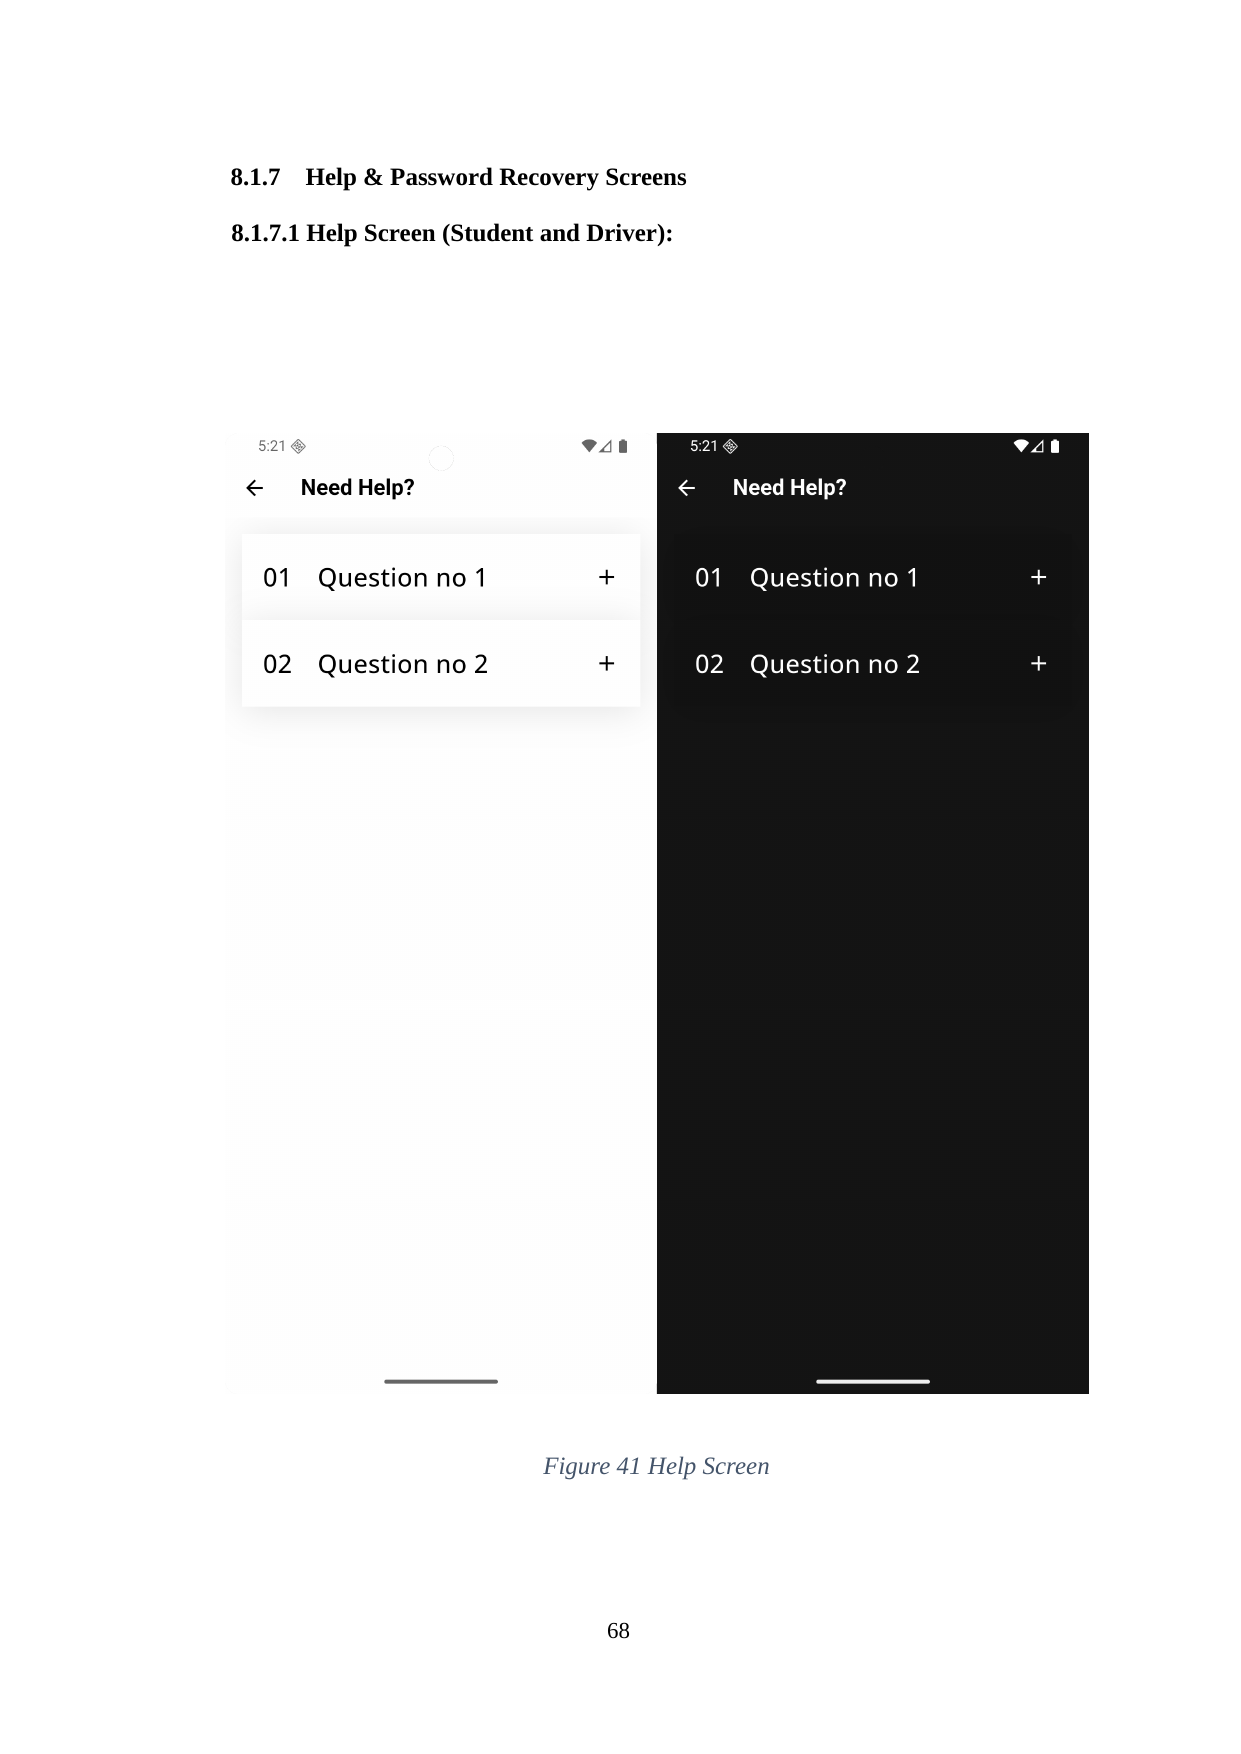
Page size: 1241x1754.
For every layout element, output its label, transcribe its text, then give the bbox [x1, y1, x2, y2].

picture [225, 433, 1089, 1394]
text Figure 41 Help Screen [225, 1451, 1090, 1480]
text 8.1.7.1 Help Screen (Student and Driver): [225, 218, 1090, 247]
subtitle Help & Password Recovery Screens [230, 162, 1090, 191]
